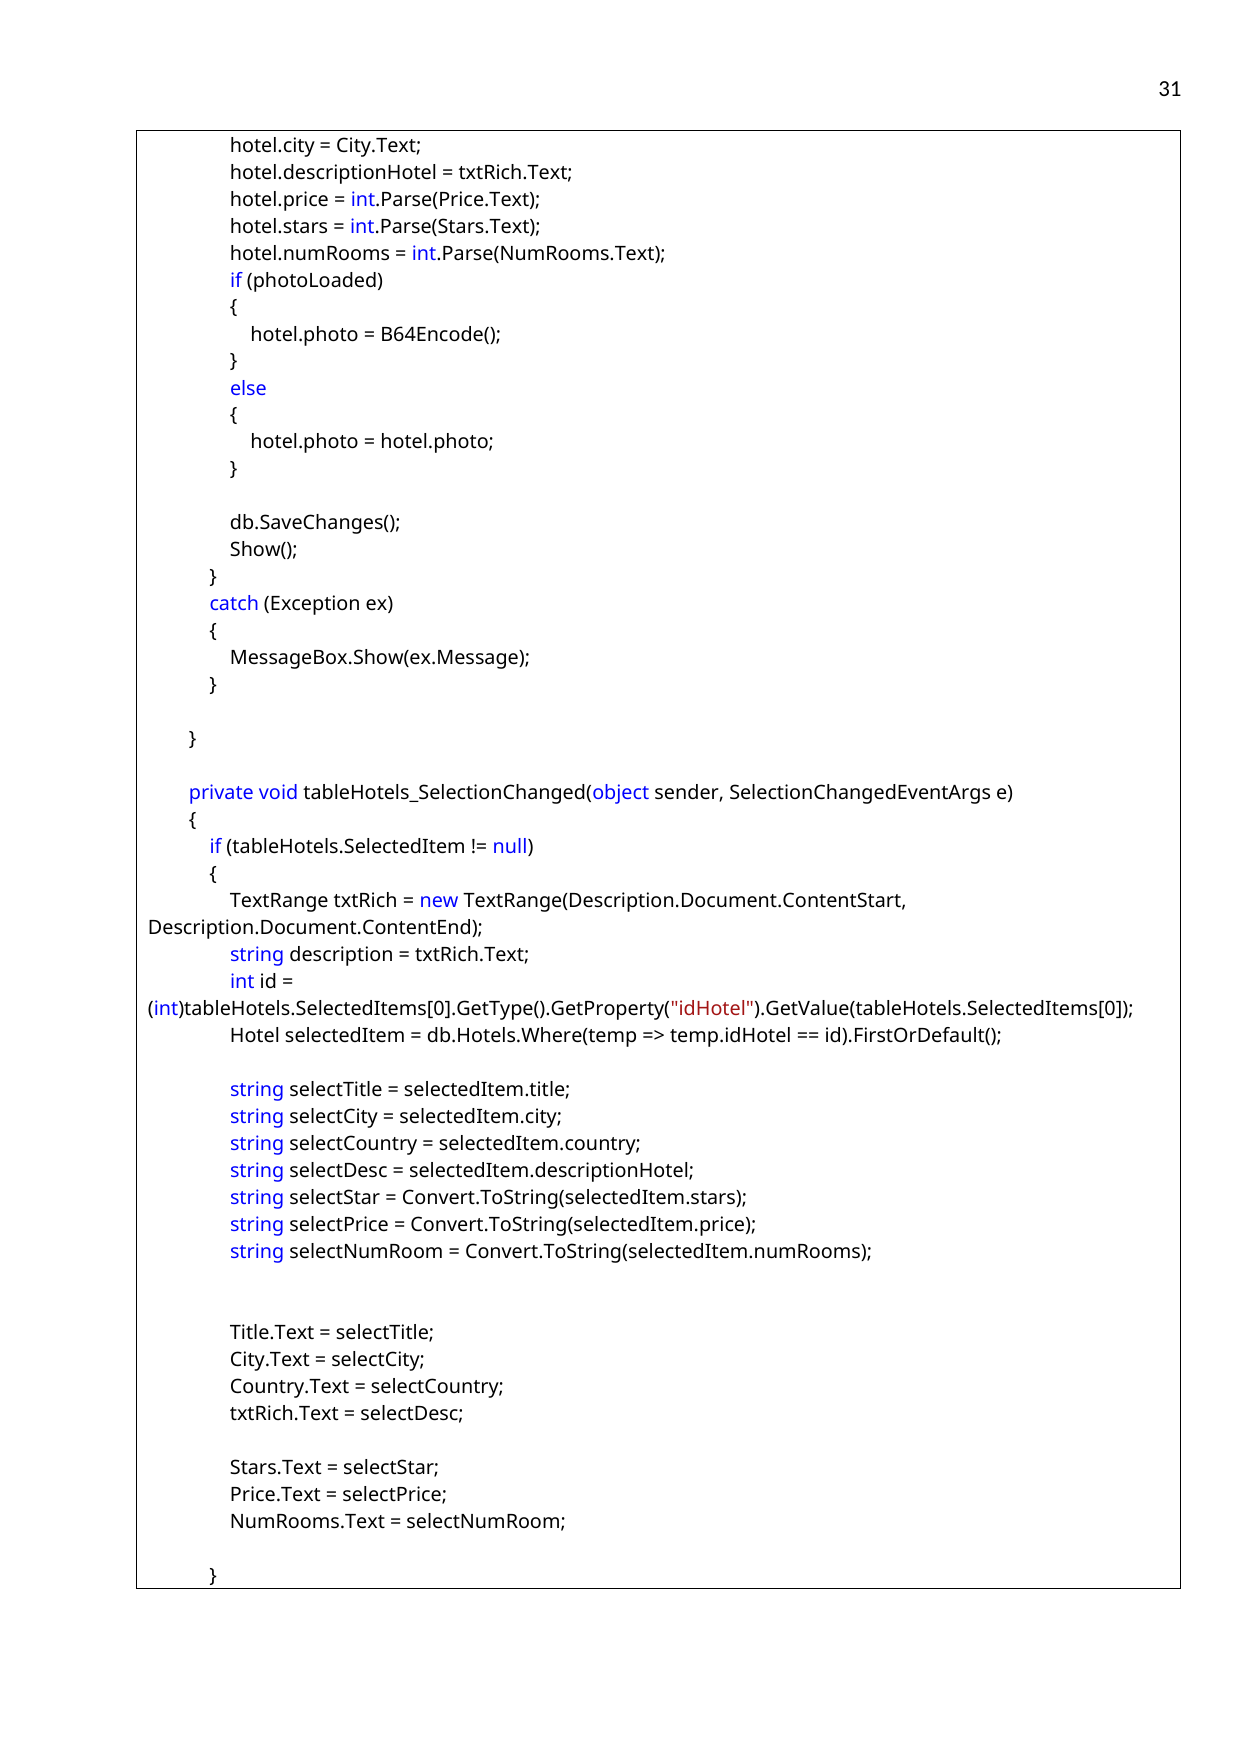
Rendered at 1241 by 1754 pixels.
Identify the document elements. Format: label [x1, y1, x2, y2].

table_header [137, 131, 1180, 1588]
